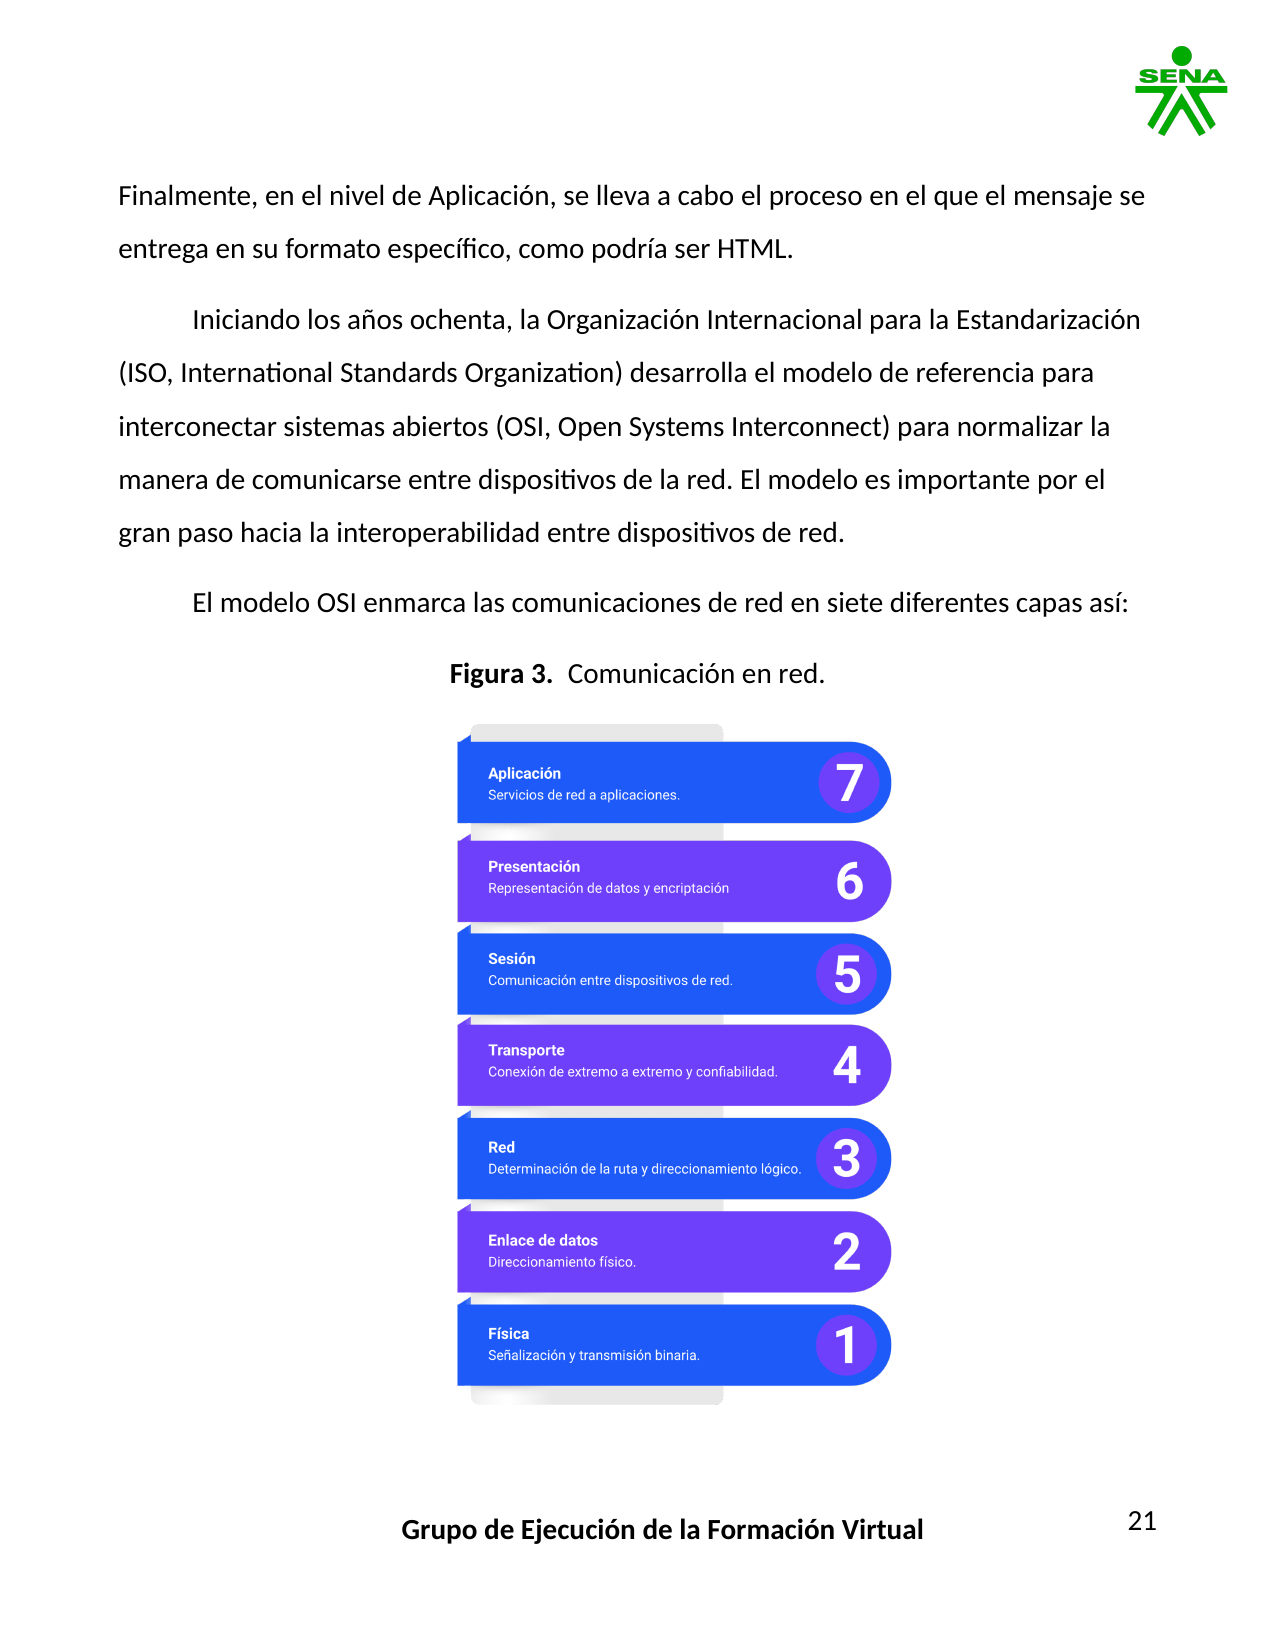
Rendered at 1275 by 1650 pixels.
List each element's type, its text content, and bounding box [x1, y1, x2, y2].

text Iniciando los años ochenta, la Organización Internacional para la Estandarización (ISO, International Standards Organization) desarrolla el modelo de referencia para interconectar sistemas abiertos (OSI, Open Systems Interconnect) para normalizar la manera de comunicarse entre dispositivos de la red. El modelo es importante por el gran paso hacia la interoperabilidad entre dispositivos de red. [118, 301, 1157, 550]
text El modelo OSI enmarca las comunicaciones de red en siete diferentes capas así: [118, 584, 1157, 620]
text Comunicación en red. [118, 655, 1157, 690]
picture [1135, 46, 1228, 136]
picture [457, 724, 892, 1405]
